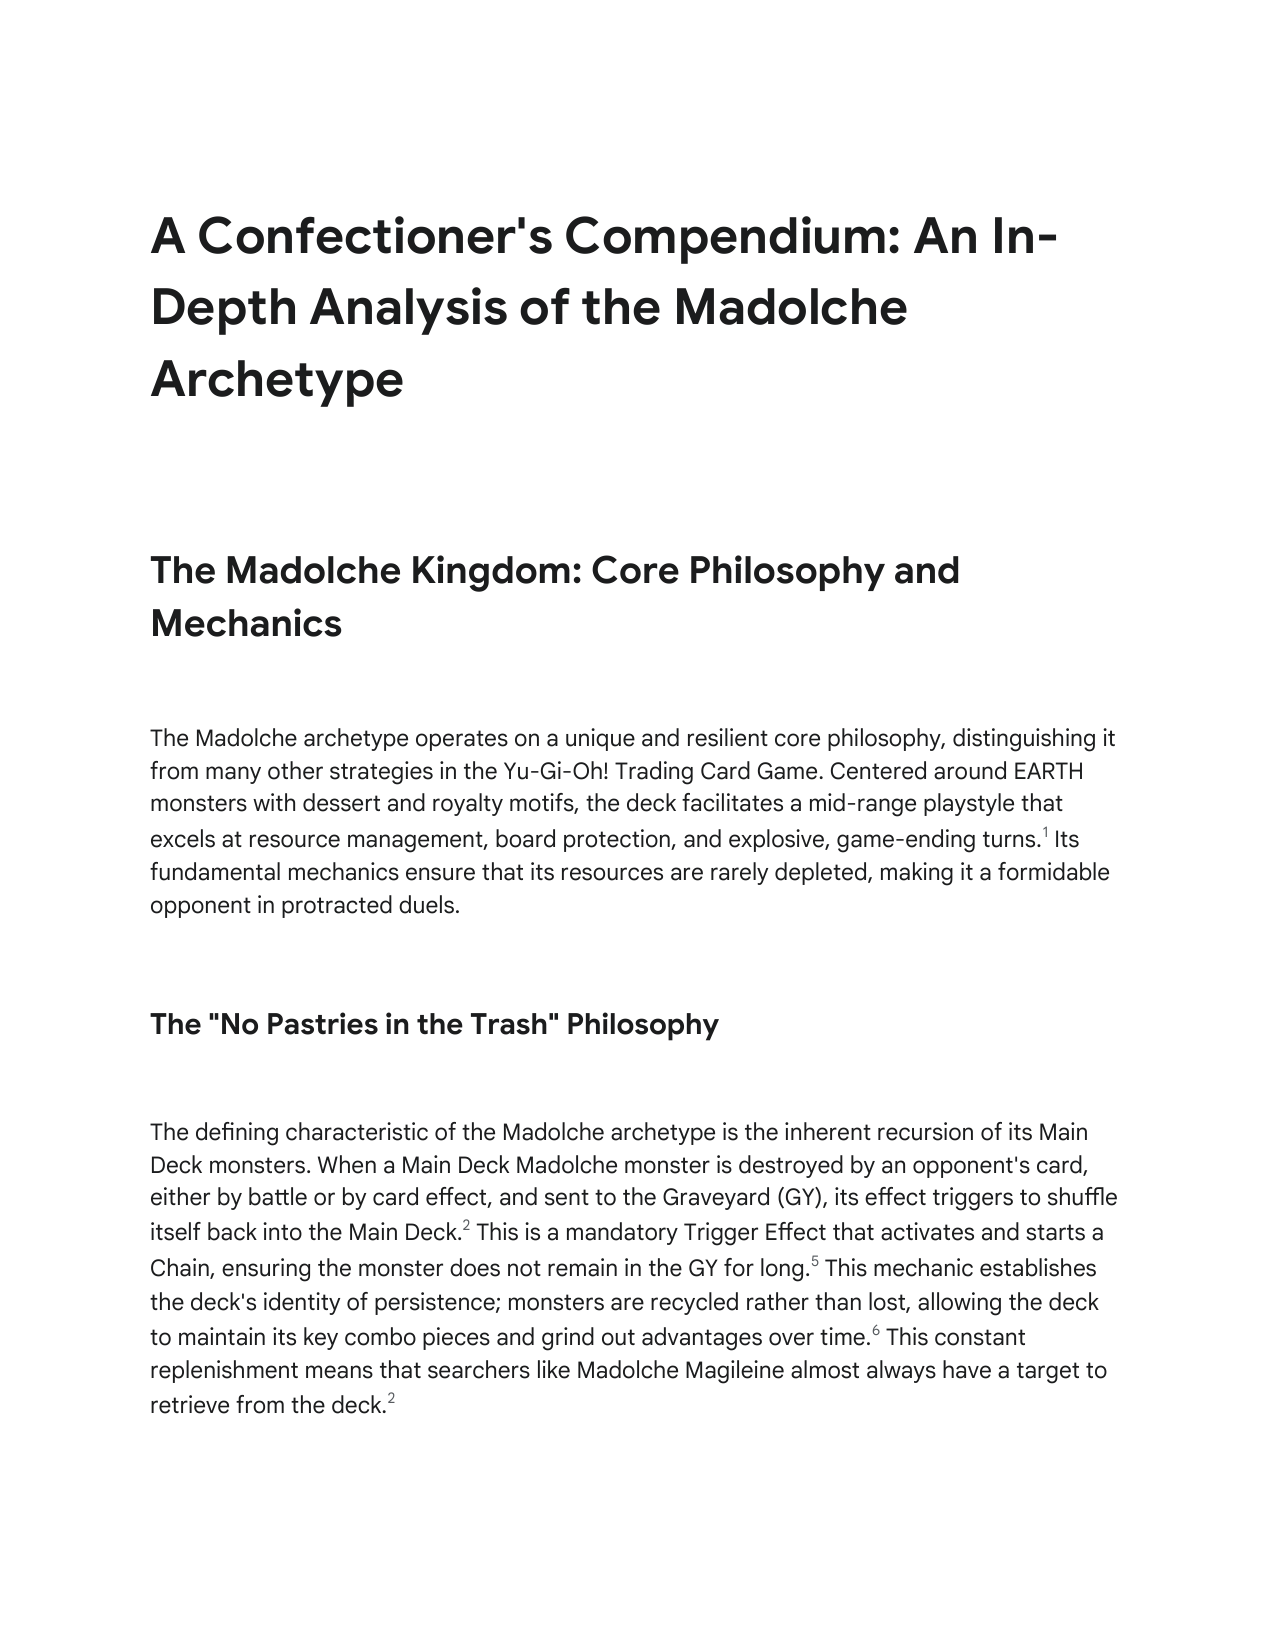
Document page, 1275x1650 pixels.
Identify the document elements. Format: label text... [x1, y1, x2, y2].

subtitle A Confectioner's Compendium: An In-Depth Analysis of the Madolche Archetype [150, 205, 1125, 410]
text The defining characteristic of the Madolche archetype is the inherent recursion of its Main Deck monsters. When a Main Deck Madolche monster is destroyed by an opponent's card, either by battle or by card effect, and sent to the Graveyard (GY), its effect triggers to shuffle itself back into the Main Deck.2 This is a mandatory Trigger Effect that activates and starts a Chain, ensuring the monster does not remain in the GY for long.5 This mechanic establishes the deck's identity of persistence; monsters are recycled rather than lost, allowing the deck to maintain its key combo pieces and grind out advantages over time.6 This constant replenishment means that searchers like Madolche Magileine almost always have a target to retrieve from the deck.2 [150, 1118, 1125, 1421]
text The Madolche archetype operates on a unique and resilient core philosophy, distinguishing it from many other strategies in the Yu-Gi-Oh! Trading Card Game. Centered around EARTH monsters with dessert and royalty motifs, the deck facilitates a mid-range playstyle that excels at resource management, board protection, and explosive, game-ending turns.1 Its fundamental mechanics ensure that its resources are rarely depleted, making it a formidable opponent in protracted duels. [150, 724, 1125, 919]
subtitle The "No Pastries in the Trash" Philosophy [150, 1006, 1125, 1043]
subtitle The Madolche Kingdom: Core Philosophy and Mechanics [150, 547, 1125, 647]
